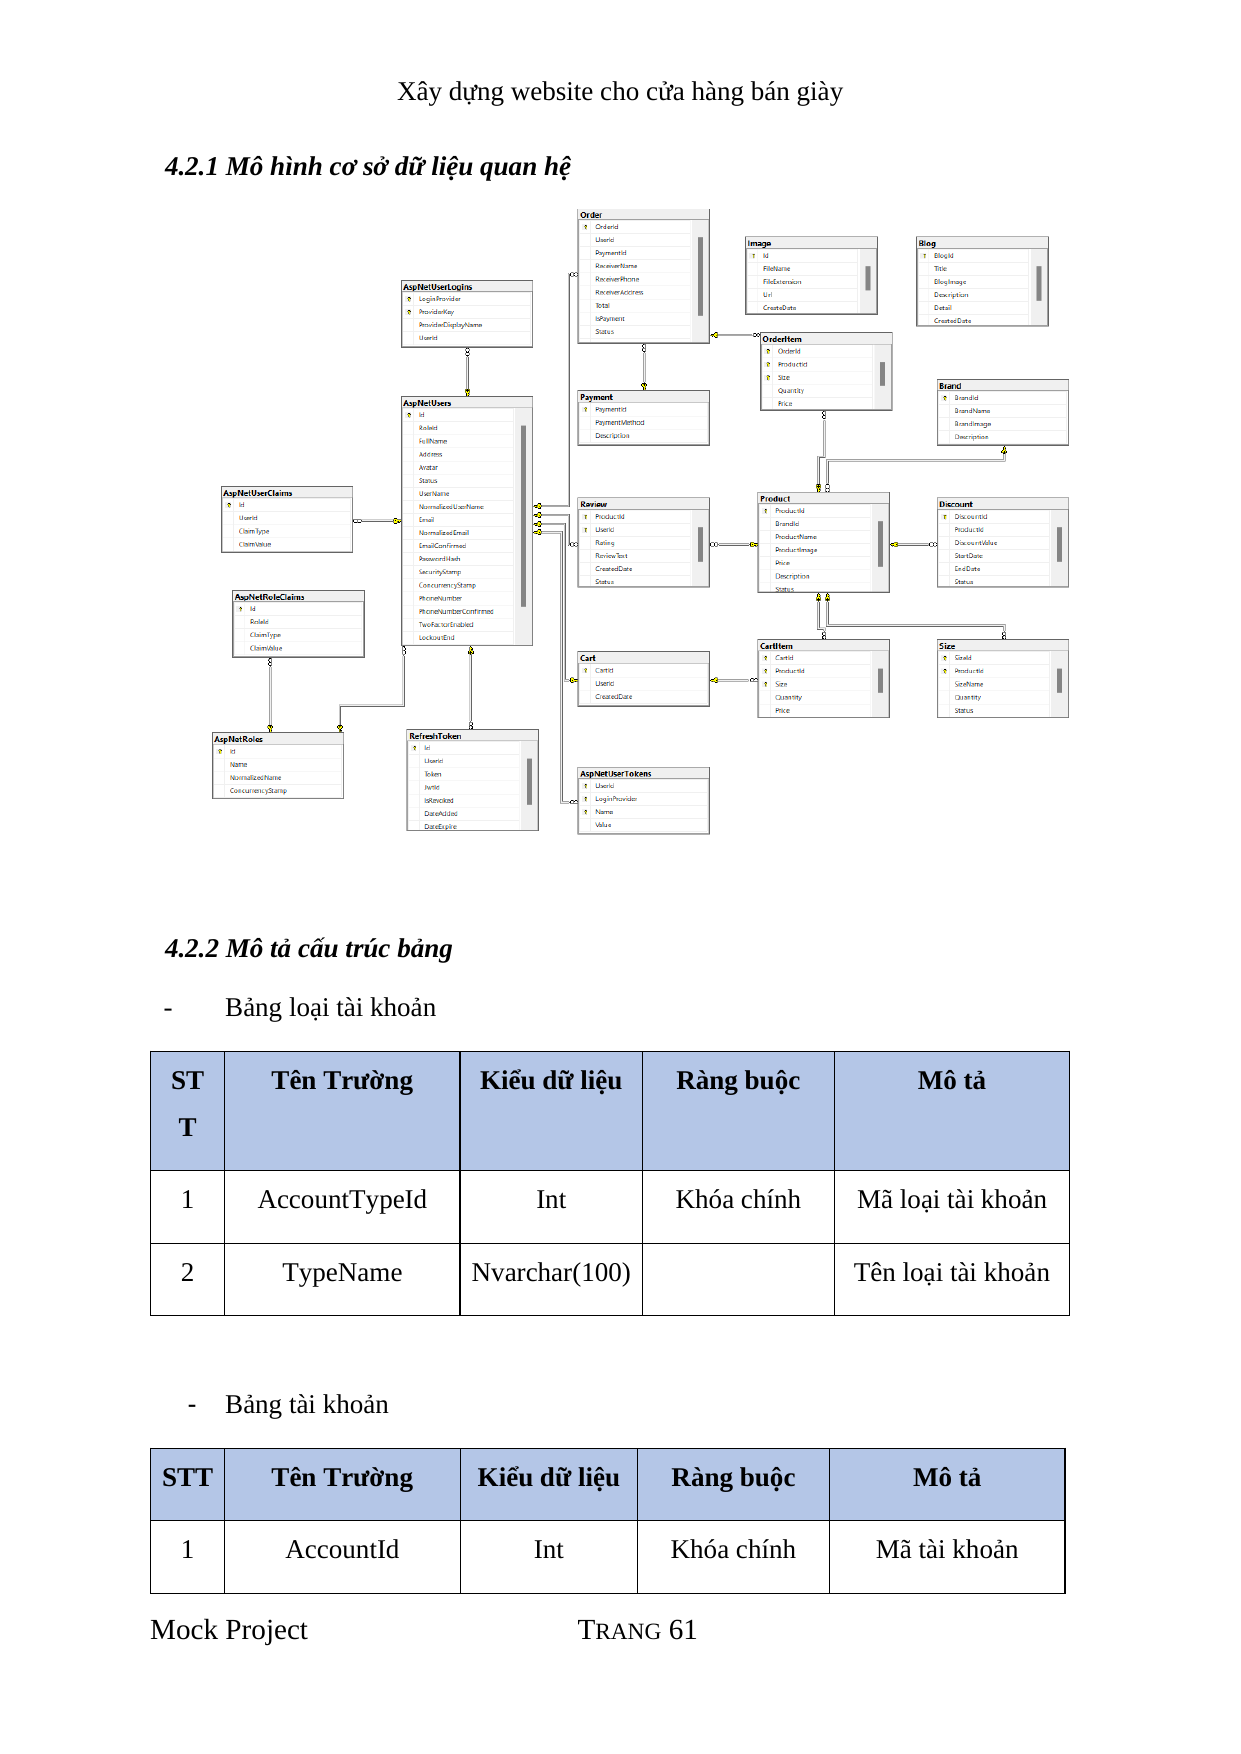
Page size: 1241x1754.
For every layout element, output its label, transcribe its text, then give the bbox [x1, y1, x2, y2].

table_cell TypeName [225, 1244, 459, 1315]
table_cell Khóa chính [638, 1521, 829, 1593]
table_header Kiểu dữ liệu [461, 1449, 637, 1520]
table_header Tên Trường [225, 1052, 459, 1170]
table_cell 1 [151, 1521, 224, 1593]
table_cell Khóa chính [643, 1171, 834, 1243]
table_cell Int [461, 1521, 637, 1593]
table_header Mô tả [830, 1449, 1064, 1520]
table_cell Mã loại tài khoản [835, 1171, 1069, 1243]
table_header Ràng buộc [643, 1052, 834, 1170]
table_cell AccountId [225, 1521, 460, 1593]
picture [150, 209, 1091, 844]
list Bảng tài khoản [187, 1388, 1090, 1419]
table_cell Tên loại tài khoản [835, 1244, 1069, 1315]
table_cell [643, 1244, 834, 1315]
subtitle 4.2.1 Mô hình cơ sở dữ liệu quan hệ [165, 150, 1090, 181]
table_cell Nvarchar(100) [461, 1244, 642, 1315]
table_header Ràng buộc [638, 1449, 829, 1520]
table_header Kiểu dữ liệu [461, 1052, 642, 1170]
subtitle 4.2.2 Mô tả cấu trúc bảng [165, 932, 1090, 963]
table_header Tên Trường [225, 1449, 460, 1520]
table_cell Int [461, 1171, 642, 1243]
table_cell 1 [151, 1171, 224, 1243]
table_cell Mã tài khoản [830, 1521, 1064, 1593]
table_header Mô tả [835, 1052, 1069, 1170]
text - Bảng loại tài khoản [150, 991, 1090, 1022]
table_header STT [151, 1052, 224, 1170]
table_cell 2 [151, 1244, 224, 1315]
table_header STT [151, 1449, 224, 1520]
table_cell AccountTypeId [225, 1171, 459, 1243]
